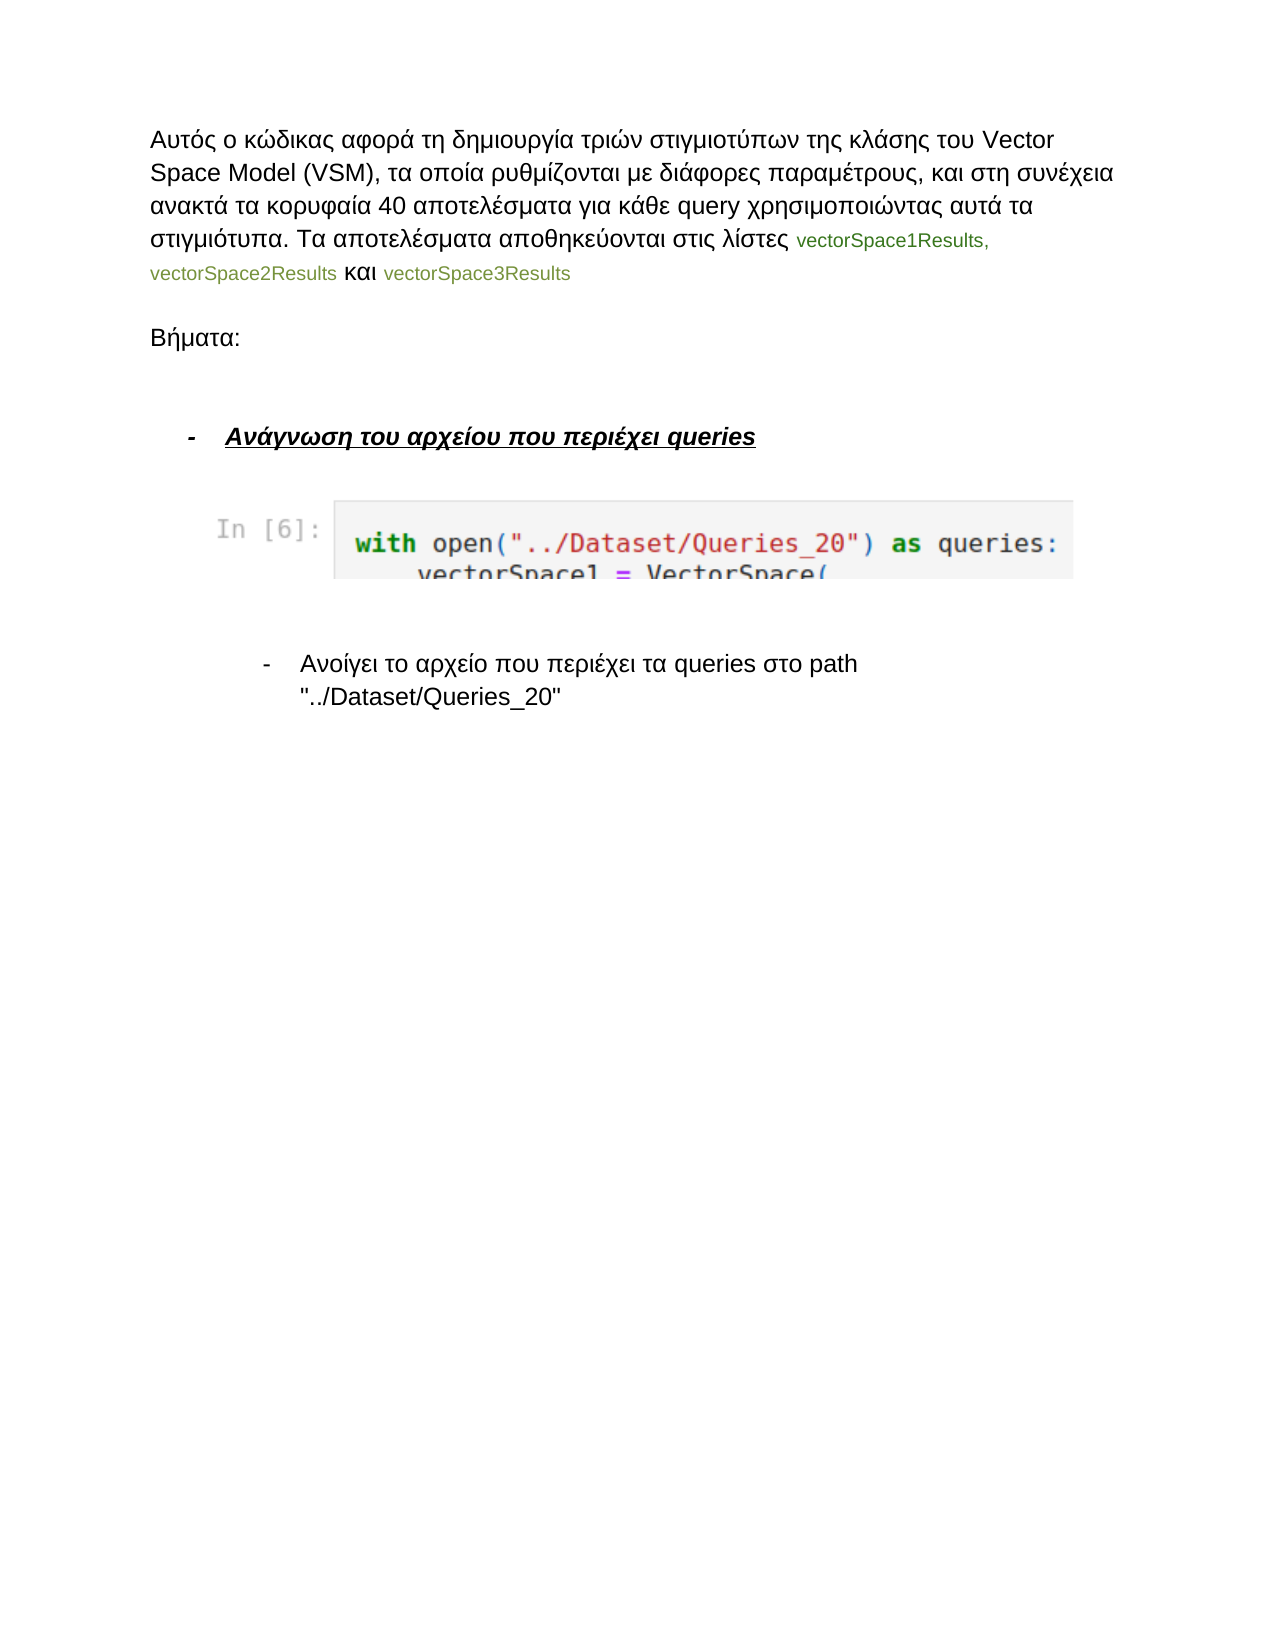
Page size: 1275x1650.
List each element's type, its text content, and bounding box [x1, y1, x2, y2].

text Αυτός ο κώδικας αφορά τη δημιουργία τριών στιγμιοτύπων της κλάσης του Vector Space Model (VSM), τα οποία ρυθμίζονται με διάφορες παραμέτρους, και στη συνέχεια ανακτά τα κορυφαία 40 αποτελέσματα για κάθε query χρησιμοποιώντας αυτά τα στιγμιότυπα. Τα αποτελέσματα αποθηκεύονται στις λίστες vectorSpace1Results, vectorSpace2Results και vectorSpace3Results [150, 125, 1125, 286]
list Ανοίγει το αρχείο που περιέχει τα queries στο path "../Dataset/Queries_20" [262, 649, 1125, 711]
text Βήματα: [150, 323, 1125, 352]
list Ανάγνωση του αρχείου που περιέχει queries [187, 422, 1125, 451]
picture [201, 488, 1074, 579]
